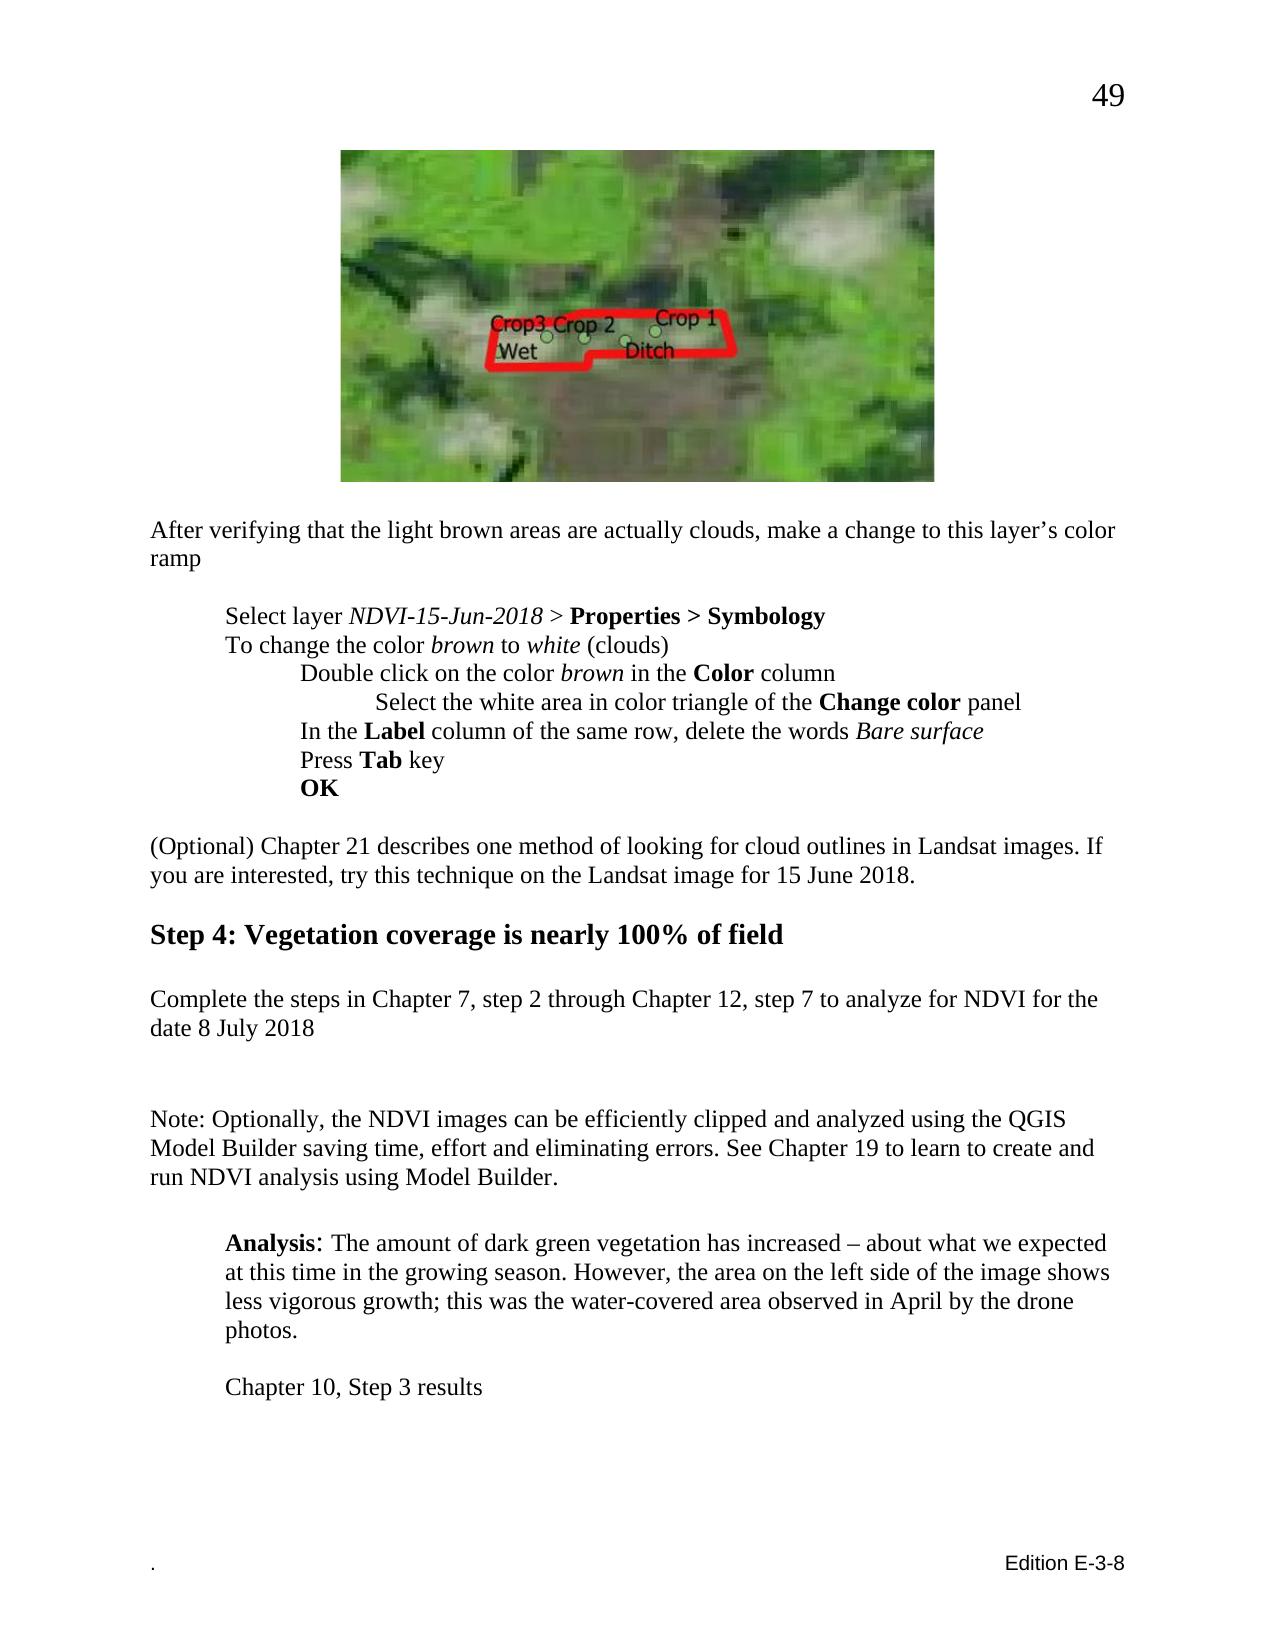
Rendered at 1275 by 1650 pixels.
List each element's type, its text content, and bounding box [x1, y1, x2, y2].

text (Optional) Chapter 21 describes one method of looking for cloud outlines in Landsat images. If you are interested, try this technique on the Landsat image for 15 June 2018. [150, 831, 1125, 888]
picture [340, 150, 935, 482]
text Note: Optionally, the NDVI images can be efficiently clipped and analyzed using the QGIS Model Builder saving time, effort and eliminating errors. See Chapter 19 to learn to create and run NDVI analysis using Model Builder. [150, 1104, 1125, 1190]
text Select layer NDVI-15-Jun-2018 > Properties > Symbology [225, 601, 1125, 630]
text Press Tab key [300, 745, 1125, 773]
text Select the white area in color triangle of the Change color panel [375, 687, 1125, 716]
text OK [300, 773, 1125, 802]
text Analysis: The amount of dark green vegetation has increased – about what we expected at this time in the growing season. However, the area on the left side of the image shows less vigorous growth; this was the water-covered area observed in April by the drone photos. [225, 1224, 1125, 1344]
text Double click on the color brown in the Color column [300, 658, 1125, 687]
text Step 4: Vegetation coverage is nearly 100% of field [150, 917, 1125, 951]
text To change the color brown to white (clouds) [225, 630, 1125, 658]
text After verifying that the light brown areas are actually clouds, make a change to this layer’s color ramp [150, 515, 1125, 572]
text Complete the steps in Chapter 7, step 2 through Chapter 12, step 7 to analyze for NDVI for the date 8 July 2018 [150, 984, 1125, 1042]
text Chapter 10, Step 3 results [150, 1372, 1125, 1401]
text In the Label column of the same row, delete the words Bare surface [300, 716, 1125, 745]
